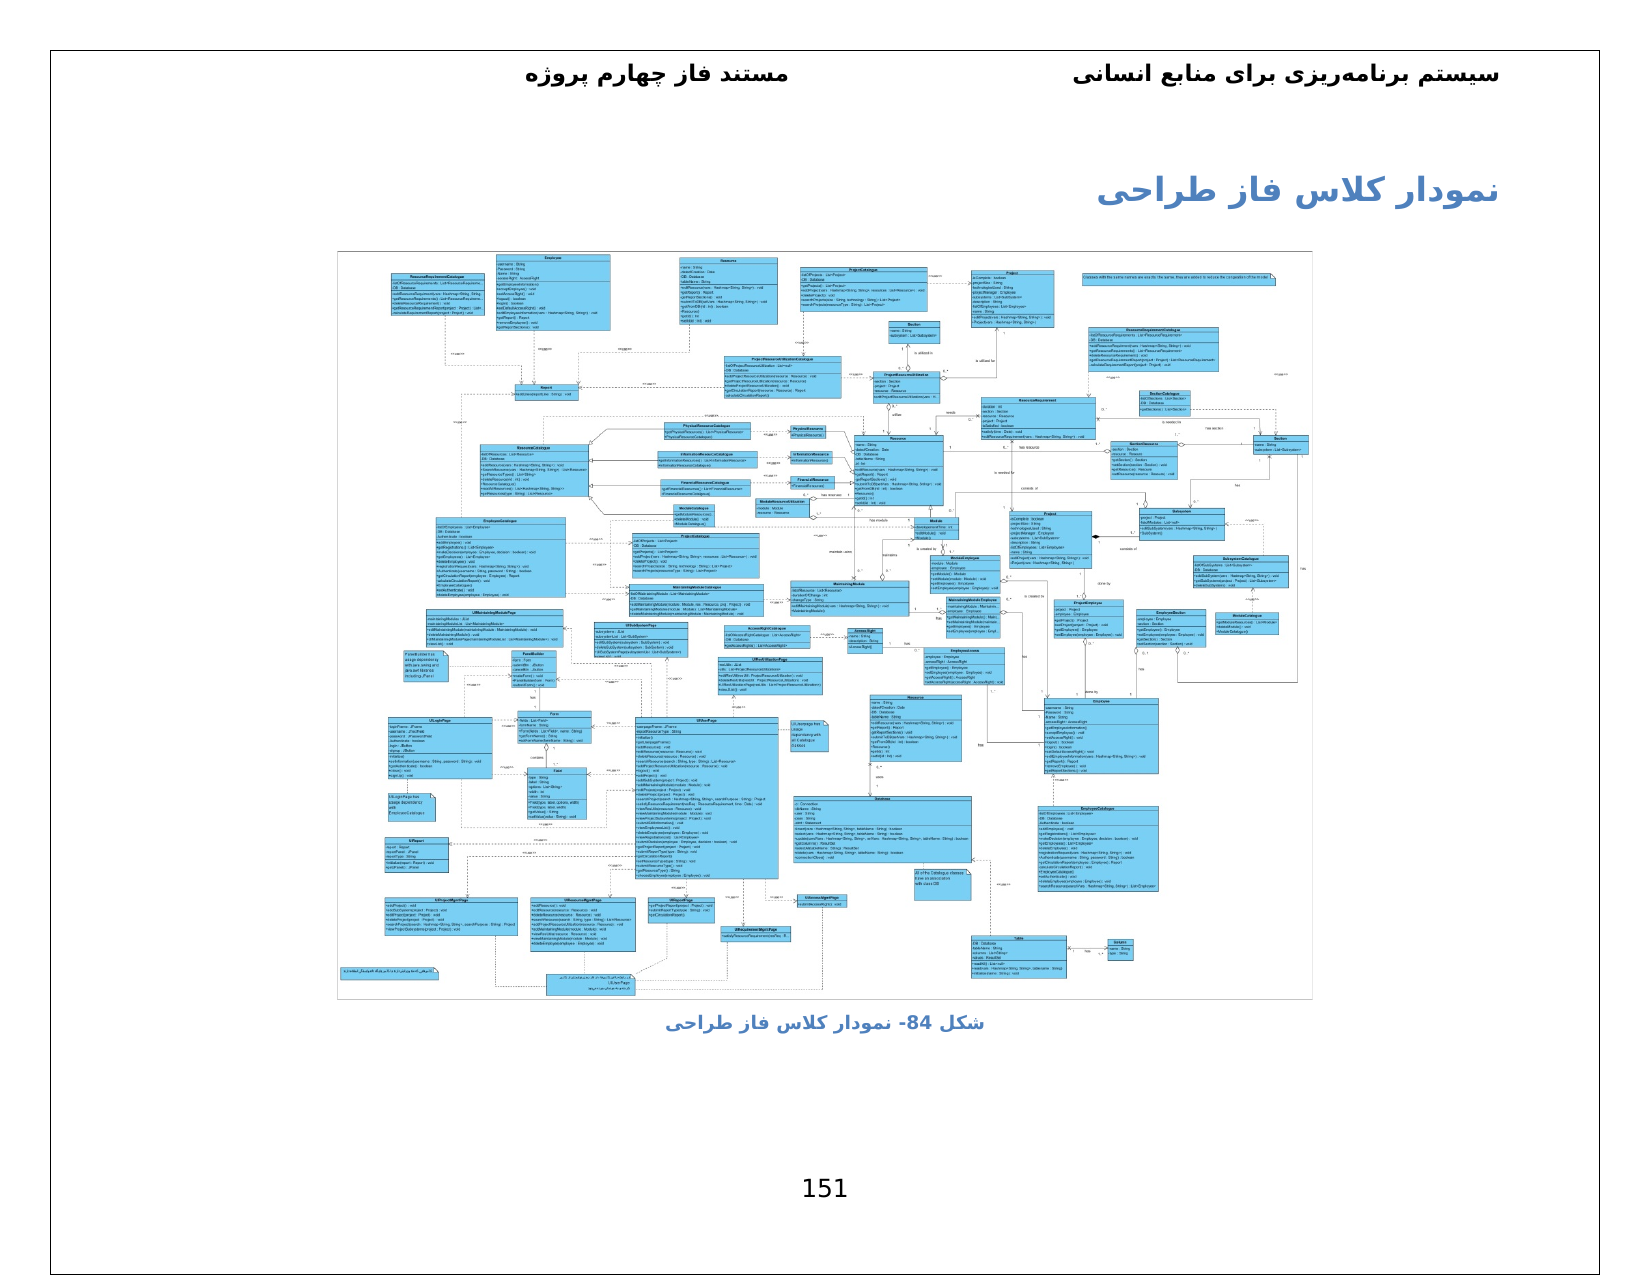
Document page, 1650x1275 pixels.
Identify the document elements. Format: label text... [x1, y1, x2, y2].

picture [337, 251, 1313, 1000]
subtitle نمودار کلاس فاز طراحی [150, 171, 1500, 210]
text شکل 84- نمودار کلاس فاز طراحی [150, 1012, 1500, 1034]
